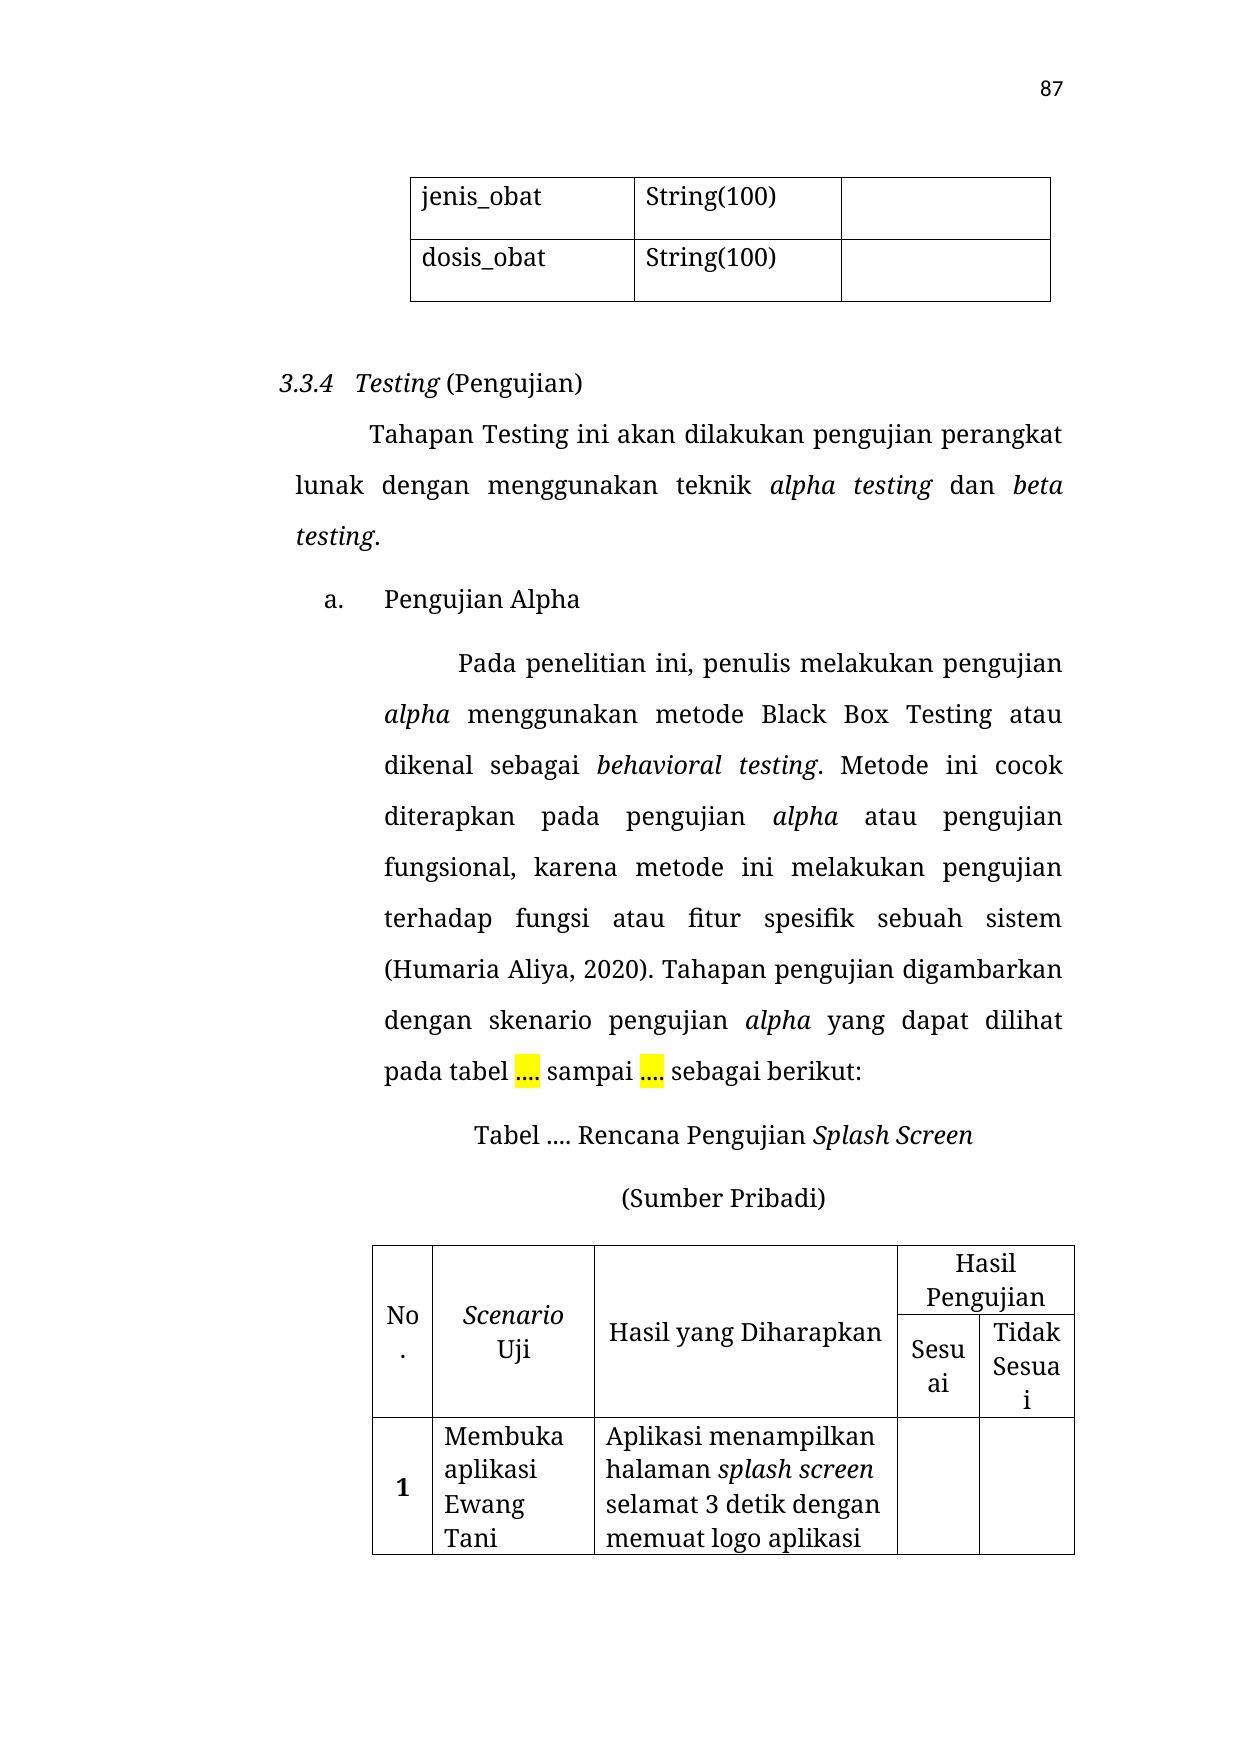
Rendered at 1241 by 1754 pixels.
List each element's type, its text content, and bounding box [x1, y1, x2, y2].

table_cell [980, 1418, 1074, 1554]
table_header No. [373, 1246, 432, 1417]
list Tahapan Testing ini akan dilakukan pengujian perangkat lunak dengan menggunakan teknik alpha testing dan beta testing. [295, 417, 1063, 553]
table_cell Tidak Sesuai [980, 1315, 1074, 1417]
table_cell Membuka aplikasi Ewang Tani [433, 1418, 594, 1554]
table_cell String(100) [635, 240, 841, 301]
list Testing (Pengujian) [279, 366, 1063, 399]
table_cell jenis_obat [411, 178, 634, 239]
table_cell String(100) [635, 178, 841, 239]
table_header Scenario Uji [433, 1246, 594, 1417]
table_cell [898, 1418, 979, 1554]
table_cell dosis_obat [411, 240, 634, 301]
table_header Hasil Pengujian [898, 1246, 1074, 1314]
table_cell Aplikasi menampilkan halaman splash screen selamat 3 detik dengan memuat logo aplikasi [595, 1418, 897, 1554]
table_header Hasil yang Diharapkan [595, 1246, 897, 1417]
table_cell [842, 178, 1050, 239]
table_cell 1 [373, 1418, 432, 1554]
list Tabel .... Rencana Pengujian Splash Screen [384, 1118, 1063, 1152]
table_cell [842, 240, 1050, 301]
list (Sumber Pribadi) [384, 1181, 1063, 1215]
table_cell Sesuai [898, 1315, 979, 1417]
list Pengujian Alpha [324, 582, 1063, 616]
list Pada penelitian ini, penulis melakukan pengujian alpha menggunakan metode Black Box Testing atau dikenal sebagai behavioral testing. Metode ini cocok diterapkan pada pengujian alpha atau pengujian fungsional, karena metode ini melakukan pengujian terhadap fungsi atau fitur spesifik sebuah sistem (Humaria Aliya, 2020). Tahapan pengujian digambarkan dengan skenario pengujian alpha yang dapat dilihat pada tabel .... sampai .... sebagai berikut: [384, 646, 1063, 1088]
